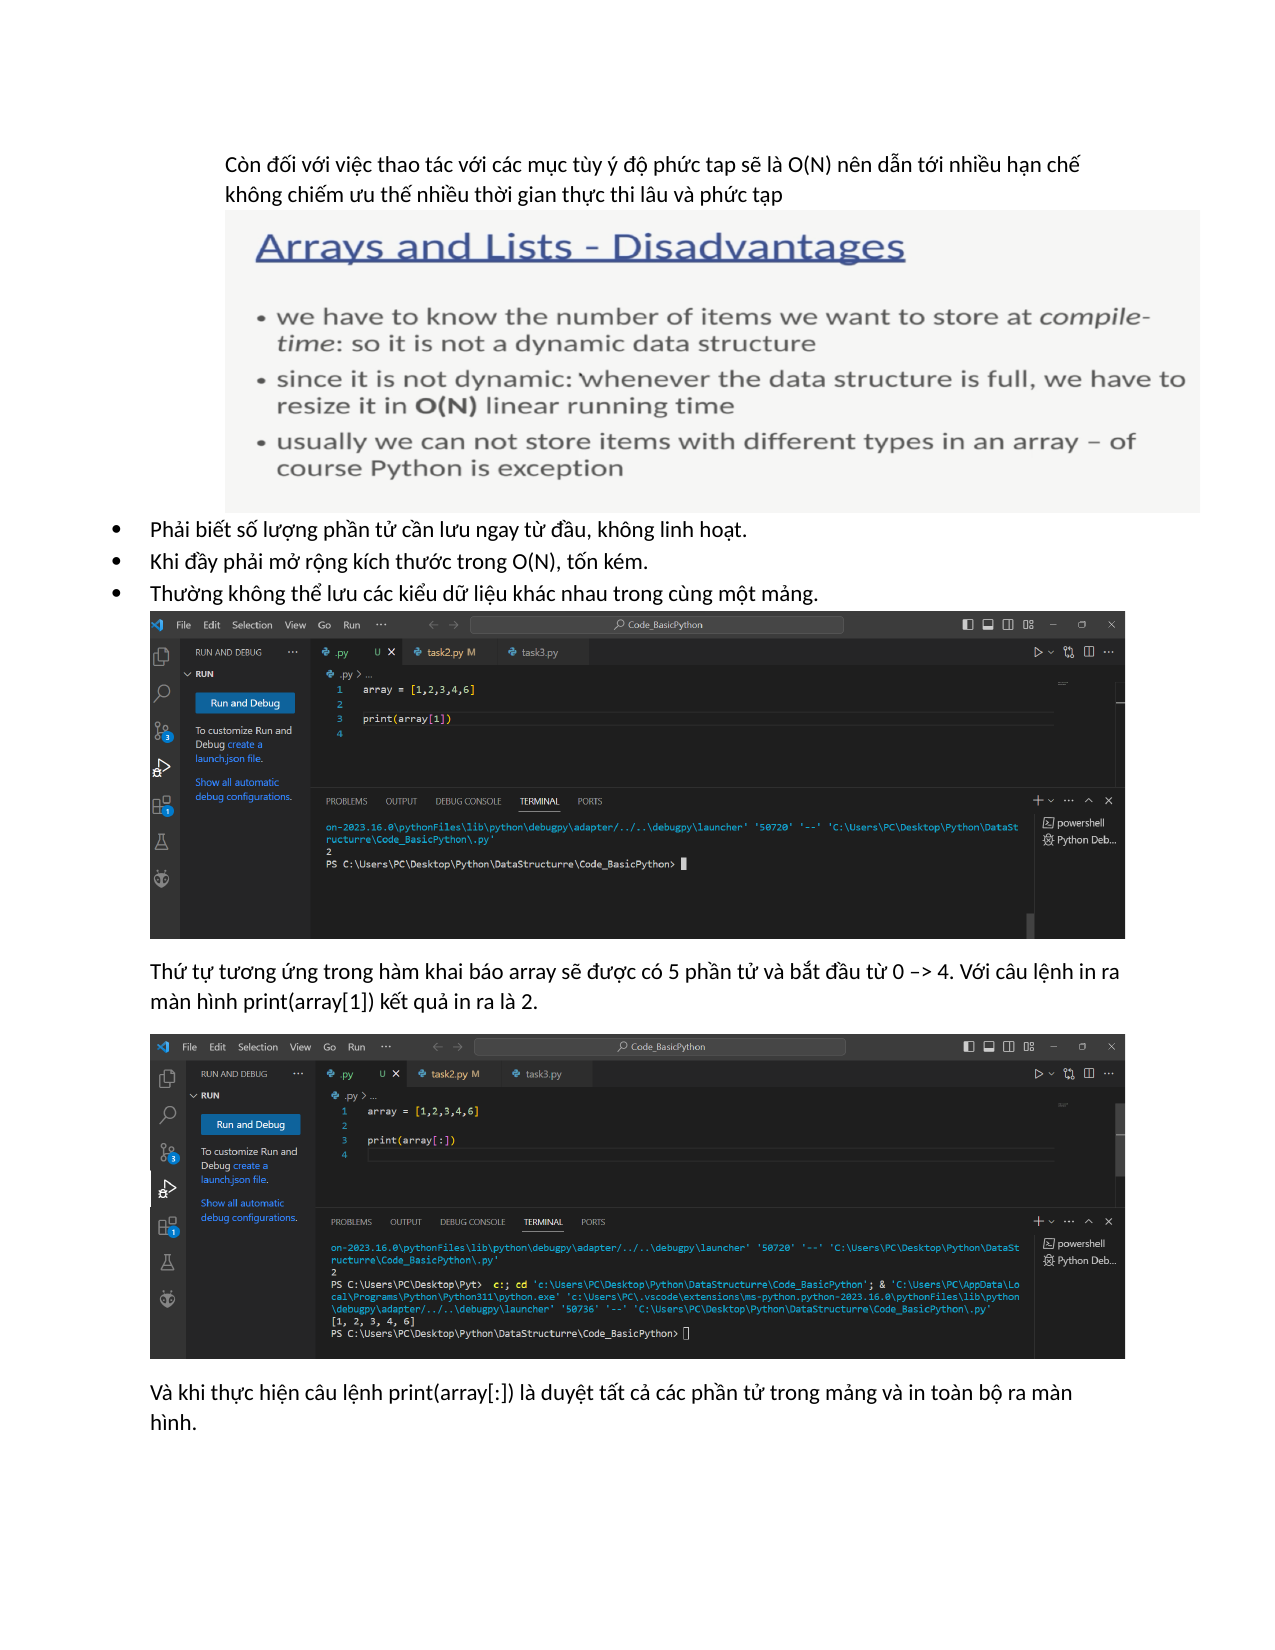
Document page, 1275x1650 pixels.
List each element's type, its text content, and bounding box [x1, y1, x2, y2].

text Và khi thực hiện câu lệnh print(array[:]) là duyệt tất cả các phần tử trong mảng và in toàn bộ ra màn hình. [150, 1378, 1125, 1436]
text Thứ tự tương ứng trong hàm khai báo array sẽ được có 5 phần tử và bắt đầu từ 0 –> 4. Với câu lệnh in ra màn hình print(array[1]) kết quả in ra là 2. [150, 957, 1125, 1015]
list Còn đối với việc thao tác với các mục tùy ý độ phức tap sẽ là O(N) nên dẫn tới nhiều hạn chế không chiếm ưu thế nhiều thời gian thực thi lâu và phức tạp [225, 150, 1125, 208]
picture [225, 210, 1200, 513]
list Phải biết số lượng phần tử cần lưu ngay từ đầu, không linh hoạt. [112, 515, 1125, 543]
picture [150, 611, 1125, 939]
picture [150, 1034, 1125, 1359]
list Thường không thể lưu các kiểu dữ liệu khác nhau trong cùng một mảng. [112, 579, 1125, 607]
list Khi đầy phải mở rộng kích thước trong O(N), tốn kém. [112, 547, 1125, 575]
